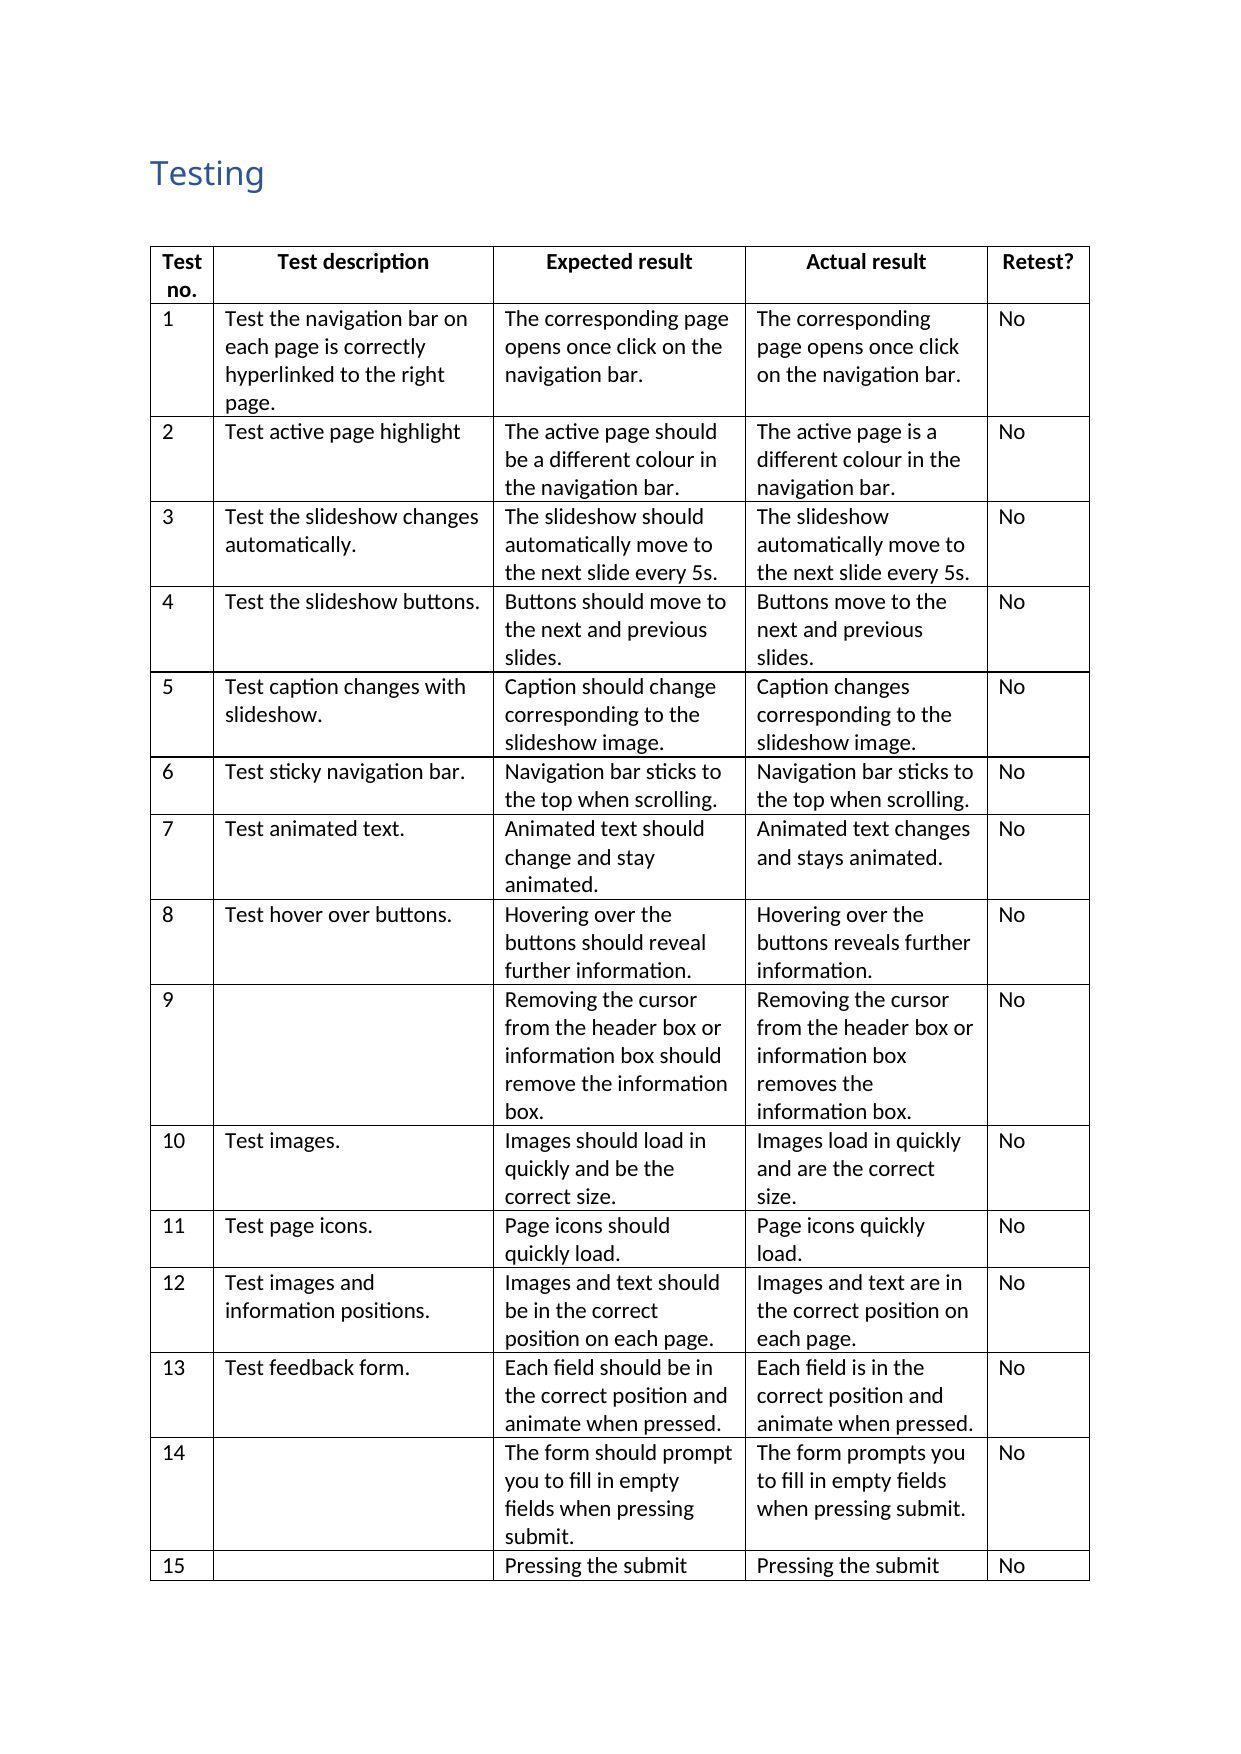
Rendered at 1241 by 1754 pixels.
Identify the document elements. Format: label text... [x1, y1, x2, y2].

table_cell No [988, 985, 1089, 1125]
table_cell The corresponding page opens once click on the navigation bar. [746, 304, 987, 416]
table_cell [214, 985, 493, 1125]
table_cell 9 [151, 985, 213, 1125]
table_cell Images and text should be in the correct position on each page. [494, 1268, 745, 1352]
table_cell 1 [151, 304, 213, 416]
table_cell No [988, 502, 1089, 586]
table_cell No [988, 1268, 1089, 1352]
table_cell No [988, 815, 1089, 899]
table_cell No [988, 304, 1089, 416]
table_cell Test caption changes with slideshow. [214, 673, 493, 756]
table_cell Page icons quickly load. [746, 1211, 987, 1267]
table_cell Buttons move to the next and previous slides. [746, 587, 987, 671]
table_cell The form prompts you to fill in empty fields when pressing submit. [746, 1438, 987, 1550]
table_cell Animated text changes and stays animated. [746, 815, 987, 899]
table_cell Test sticky navigation bar. [214, 758, 493, 813]
table_cell No [988, 673, 1089, 756]
table_cell Page icons should quickly load. [494, 1211, 745, 1267]
table_cell No [988, 1126, 1089, 1210]
table_cell Hovering over the buttons reveals further information. [746, 900, 987, 984]
table_cell The active page is a different colour in the navigation bar. [746, 417, 987, 501]
table_cell Test active page highlight [214, 417, 493, 501]
table_cell 2 [151, 417, 213, 501]
table_cell Test animated text. [214, 815, 493, 899]
table_cell Removing the cursor from the header box or information box removes the information box. [746, 985, 987, 1125]
subtitle Testing [150, 150, 1090, 195]
table_cell 8 [151, 900, 213, 984]
table_cell The form should prompt you to fill in empty fields when pressing submit. [494, 1438, 745, 1550]
table_cell 6 [151, 758, 213, 813]
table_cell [746, 1551, 987, 1579]
table_cell 7 [151, 815, 213, 899]
table_cell Test page icons. [214, 1211, 493, 1267]
table_cell Test images. [214, 1126, 493, 1210]
table_cell [214, 1438, 493, 1550]
table_cell No [988, 1551, 1089, 1579]
table_cell Animated text should change and stay animated. [494, 815, 745, 899]
table_cell Test feedback form. [214, 1353, 493, 1437]
table_header Test no. [151, 247, 213, 303]
table_header Expected result [494, 247, 745, 303]
table_cell [214, 1551, 493, 1579]
table_cell The slideshow automatically move to the next slide every 5s. [746, 502, 987, 586]
table_cell Each field is in the correct position and animate when pressed. [746, 1353, 987, 1437]
table_header Retest? [988, 247, 1089, 303]
table_header Test description [214, 247, 493, 303]
table_cell 15 [151, 1551, 213, 1579]
table_cell Test the slideshow changes automatically. [214, 502, 493, 586]
table_cell Test images and information positions. [214, 1268, 493, 1352]
table_cell The corresponding page opens once click on the navigation bar. [494, 304, 745, 416]
table_header Actual result [746, 247, 987, 303]
table_cell 4 [151, 587, 213, 671]
table_cell The slideshow should automatically move to the next slide every 5s. [494, 502, 745, 586]
table_cell Hovering over the buttons should reveal further information. [494, 900, 745, 984]
table_cell Buttons should move to the next and previous slides. [494, 587, 745, 671]
table_cell Images and text are in the correct position on each page. [746, 1268, 987, 1352]
table_cell No [988, 1353, 1089, 1437]
table_cell Test hover over buttons. [214, 900, 493, 984]
table_cell 11 [151, 1211, 213, 1267]
table_cell Navigation bar sticks to the top when scrolling. [746, 758, 987, 813]
table_cell The active page should be a different colour in the navigation bar. [494, 417, 745, 501]
table_cell 14 [151, 1438, 213, 1550]
table_cell No [988, 1438, 1089, 1550]
table_cell 5 [151, 673, 213, 756]
table_cell No [988, 900, 1089, 984]
table_cell Test the slideshow buttons. [214, 587, 493, 671]
table_cell 3 [151, 502, 213, 586]
table_cell 10 [151, 1126, 213, 1210]
table_cell No [988, 758, 1089, 813]
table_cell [494, 1551, 745, 1579]
table_cell No [988, 417, 1089, 501]
table_cell No [988, 1211, 1089, 1267]
table_cell No [988, 587, 1089, 671]
table_cell Images load in quickly and are the correct size. [746, 1126, 987, 1210]
table_cell Caption changes corresponding to the slideshow image. [746, 673, 987, 756]
table_cell Test the navigation bar on each page is correctly hyperlinked to the right page. [214, 304, 493, 416]
table_cell Navigation bar sticks to the top when scrolling. [494, 758, 745, 813]
table_cell Removing the cursor from the header box or information box should remove the information box. [494, 985, 745, 1125]
table_cell Each field should be in the correct position and animate when pressed. [494, 1353, 745, 1437]
table_cell 12 [151, 1268, 213, 1352]
table_cell Caption should change corresponding to the slideshow image. [494, 673, 745, 756]
table_cell 13 [151, 1353, 213, 1437]
table_cell Images should load in quickly and be the correct size. [494, 1126, 745, 1210]
